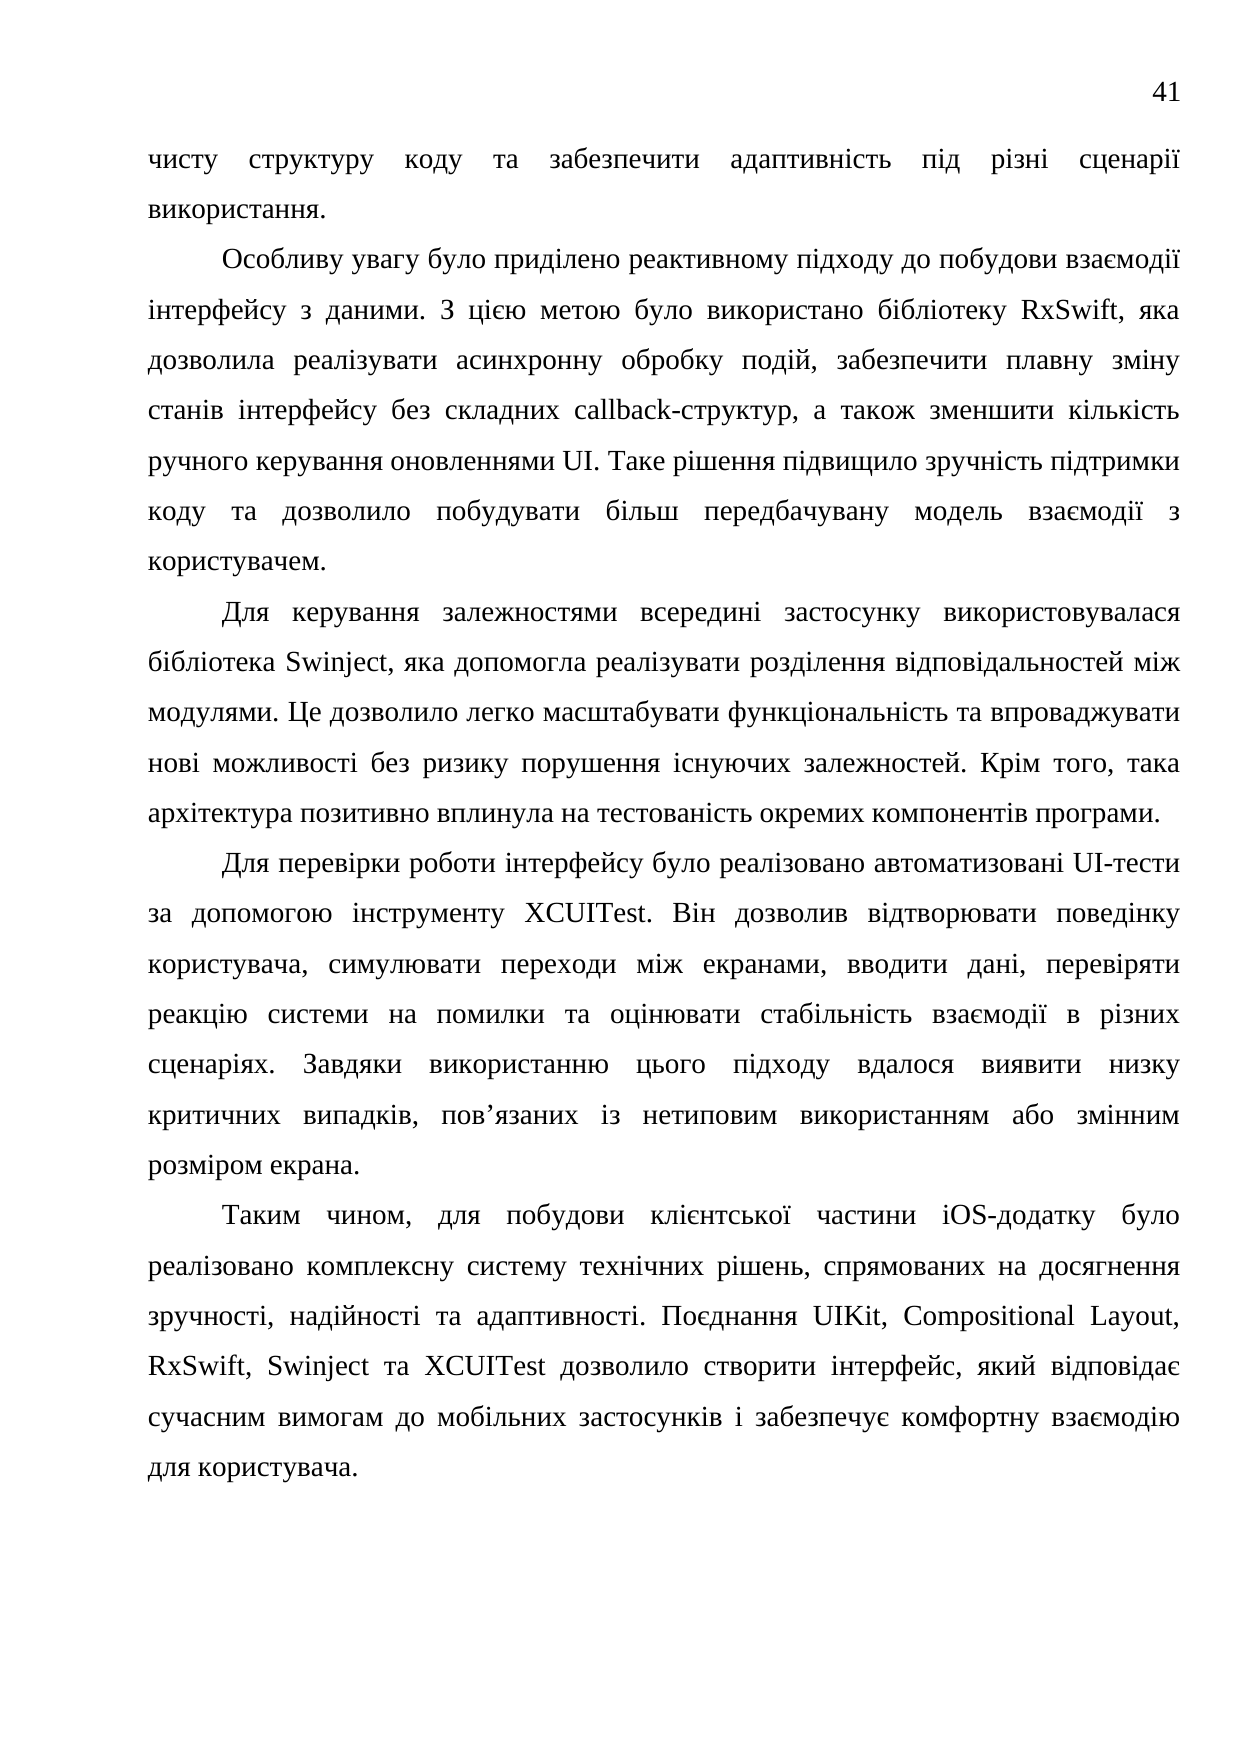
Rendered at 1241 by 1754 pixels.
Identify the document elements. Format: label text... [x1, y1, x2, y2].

text Для перевірки роботи інтерфейсу було реалізовано автоматизовані UI-тести за допомогою інструменту XCUITest. Він дозволив відтворювати поведінку користувача, симулювати переходи між екранами, вводити дані, перевіряти реакцію системи на помилки та оцінювати стабільність взаємодії в різних сценаріях. Завдяки використанню цього підходу вдалося виявити низку критичних випадків, пов’язаних із нетиповим використанням або змінним розміром екрана. [148, 845, 1181, 1181]
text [148, 141, 1181, 225]
text Особливу увагу було приділено реактивному підходу до побудови взаємодії інтерфейсу з даними. З цією метою було використано бібліотеку RxSwift, яка дозволила реалізувати асинхронну обробку подій, забезпечити плавну зміну станів інтерфейсу без складних callback-структур, а також зменшити кількість ручного керування оновленнями UI. Таке рішення підвищило зручність підтримки коду та дозволило побудувати більш передбачувану модель взаємодії з користувачем. [148, 242, 1181, 577]
text Таким чином, для побудови клієнтської частини iOS-додатку було реалізовано комплексну систему технічних рішень, спрямованих на досягнення зручності, надійності та адаптивності. Поєднання UIKit, Compositional Layout, RxSwift, Swinject та XCUITest дозволило створити інтерфейс, який відповідає сучасним вимогам до мобільних застосунків і забезпечує комфортну взаємодію для користувача. [148, 1197, 1181, 1483]
text Для керування залежностями всередині застосунку використовувалася бібліотека Swinject, яка допомогла реалізувати розділення відповідальностей між модулями. Це дозволило легко масштабувати функціональність та впроваджувати нові можливості без ризику порушення існуючих залежностей. Крім того, така архітектура позитивно вплинула на тестованість окремих компонентів програми. [148, 594, 1181, 828]
